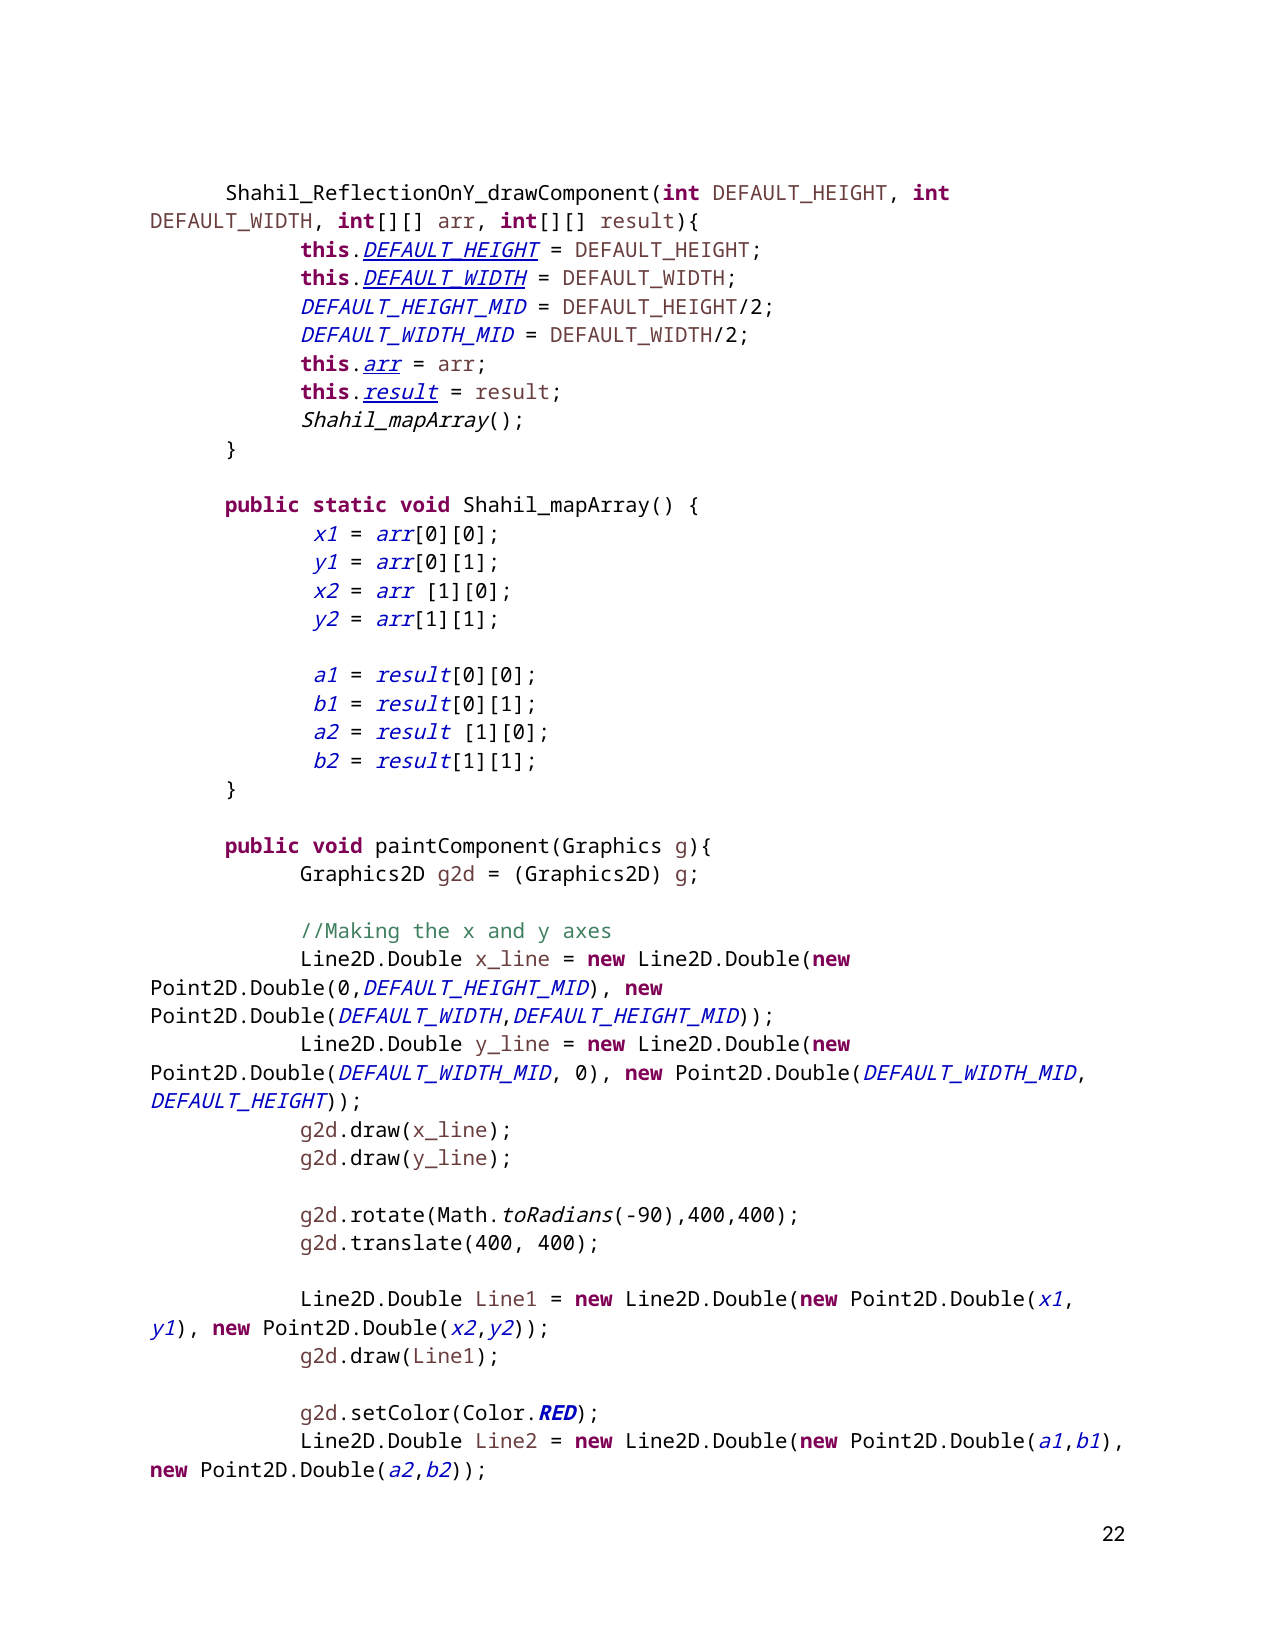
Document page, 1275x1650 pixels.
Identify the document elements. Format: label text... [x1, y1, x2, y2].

text DEFAULT_WIDTH_MID = DEFAULT_WIDTH/2; [150, 320, 1125, 349]
text public void paintComponent(Graphics g){ [150, 831, 1125, 859]
text DEFAULT_HEIGHT_MID = DEFAULT_HEIGHT/2; [150, 292, 1125, 320]
text y1 = arr[0][1]; [150, 547, 1125, 576]
text this.result = result; [150, 377, 1125, 406]
text g2d.draw(y_line); [150, 1143, 1125, 1172]
text this.arr = arr; [150, 349, 1125, 377]
text } [150, 434, 1125, 462]
text x2 = arr [1][0]; [150, 576, 1125, 604]
text y2 = arr[1][1]; [150, 604, 1125, 633]
text //Making the x and y axes [150, 916, 1125, 944]
text Line2D.Double x_line = new Line2D.Double(new Point2D.Double(0,DEFAULT_HEIGHT_MID), new Point2D.Double(DEFAULT_WIDTH,DEFAULT_HEIGHT_MID)); [150, 944, 1125, 1029]
text Line2D.Double y_line = new Line2D.Double(new Point2D.Double(DEFAULT_WIDTH_MID, 0), new Point2D.Double(DEFAULT_WIDTH_MID, DEFAULT_HEIGHT)); [150, 1029, 1125, 1115]
text g2d.rotate(Math.toRadians(-90),400,400); [150, 1200, 1125, 1228]
text this.DEFAULT_HEIGHT = DEFAULT_HEIGHT; [150, 235, 1125, 263]
text Shahil_ReflectionOnY_drawComponent(int DEFAULT_HEIGHT, int DEFAULT_WIDTH, int[][] arr, int[][] result){ [150, 178, 1125, 235]
text x1 = arr[0][0]; [150, 519, 1125, 547]
text Line2D.Double Line2 = new Line2D.Double(new Point2D.Double(a1,b1), new Point2D.Double(a2,b2)); [150, 1426, 1125, 1483]
text a2 = result [1][0]; [150, 717, 1125, 746]
text g2d.draw(Line1); [150, 1341, 1125, 1370]
text b1 = result[0][1]; [150, 689, 1125, 717]
text a1 = result[0][0]; [150, 661, 1125, 689]
text public static void Shahil_mapArray() { [150, 490, 1125, 519]
text Line2D.Double Line1 = new Line2D.Double(new Point2D.Double(x1, y1), new Point2D.Double(x2,y2)); [150, 1284, 1125, 1341]
text b2 = result[1][1]; [150, 746, 1125, 774]
text Shahil_mapArray(); [150, 406, 1125, 434]
text g2d.draw(x_line); [150, 1115, 1125, 1143]
text Graphics2D g2d = (Graphics2D) g; [150, 859, 1125, 888]
text this.DEFAULT_WIDTH = DEFAULT_WIDTH; [150, 263, 1125, 292]
text } [150, 774, 1125, 803]
text g2d.setColor(Color.RED); [150, 1398, 1125, 1426]
text g2d.translate(400, 400); [150, 1228, 1125, 1257]
